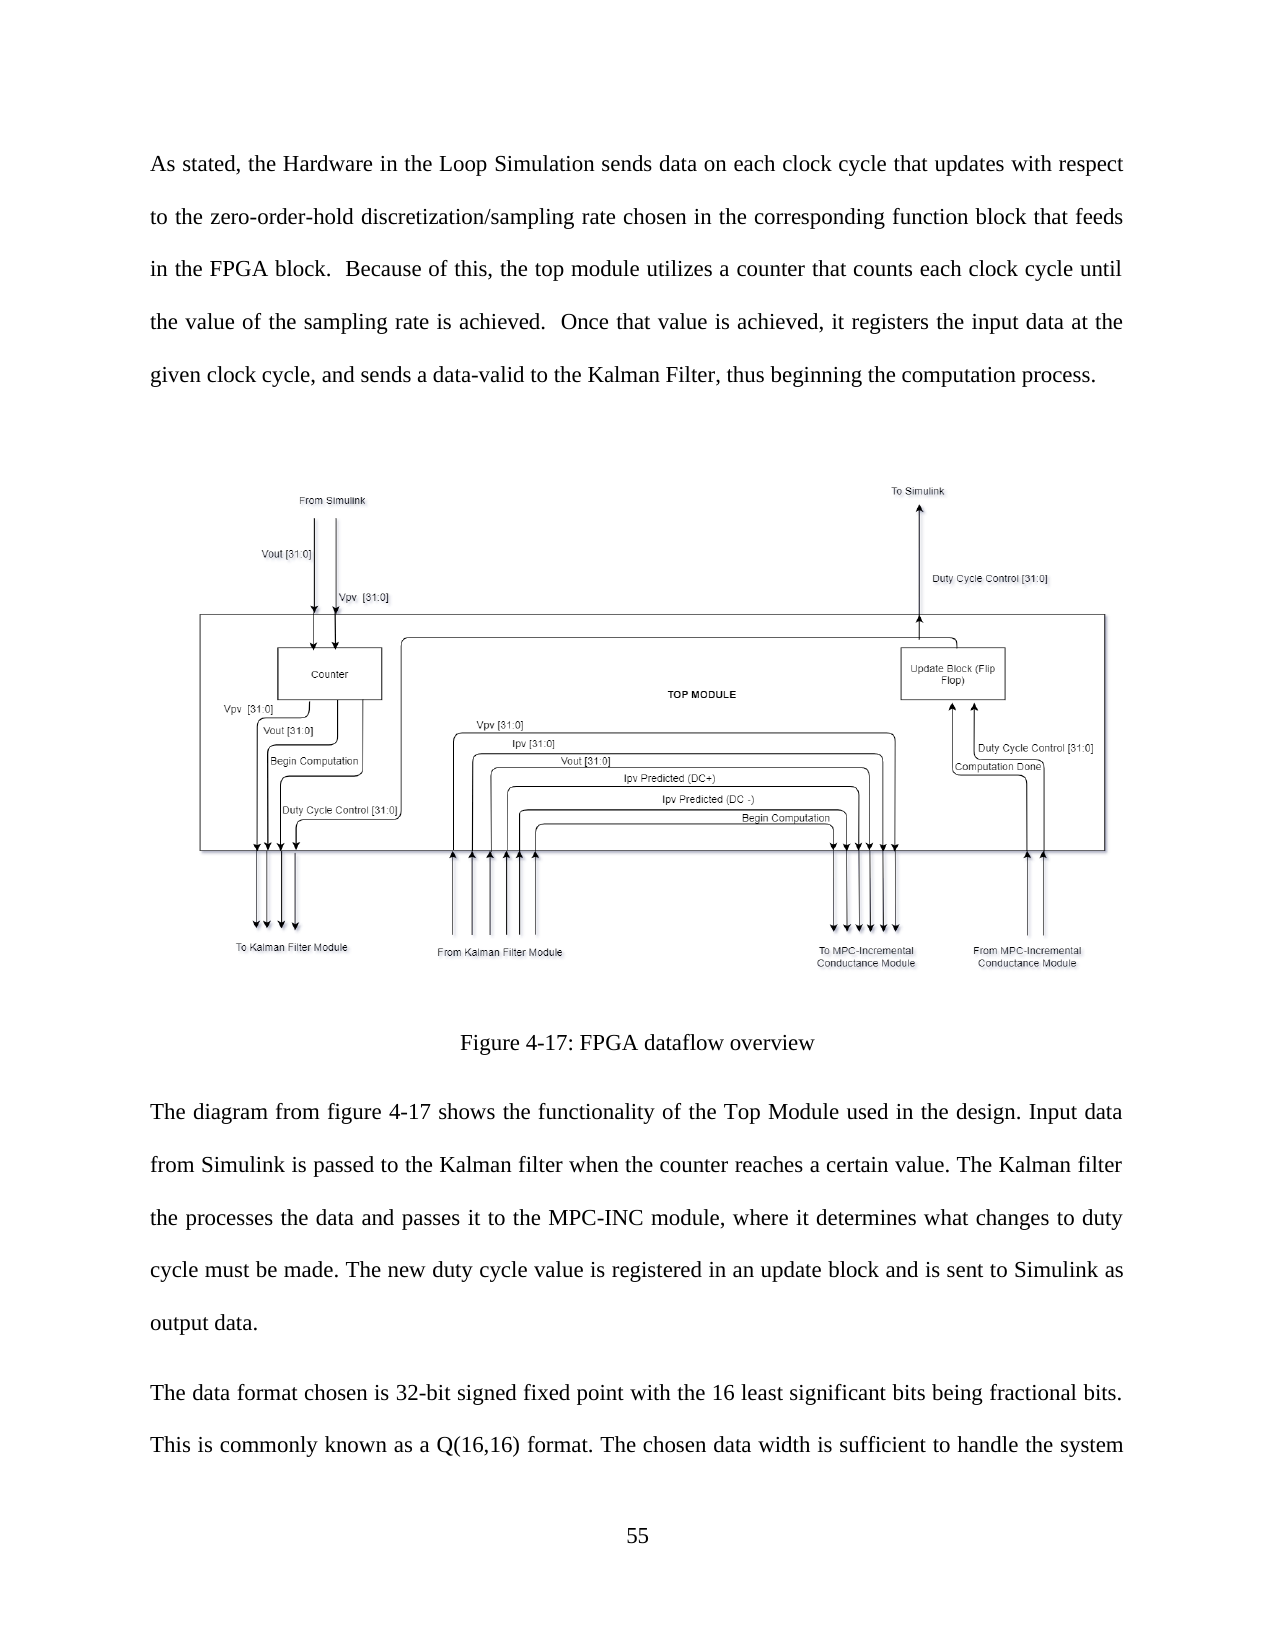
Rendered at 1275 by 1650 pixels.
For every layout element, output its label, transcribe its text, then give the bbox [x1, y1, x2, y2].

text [150, 1379, 1125, 1458]
picture [150, 430, 1125, 985]
text The diagram from figure 4-17 shows the functionality of the Top Module used in the design. Input data from Simulink is passed to the Kalman filter when the counter reaches a certain value. The Kalman filter the processes the data and passes it to the MPC-INC module, where it determines what changes to duty cycle must be made. The new duty cycle value is registered in an update block and is sent to Simulink as output data. [150, 1098, 1125, 1336]
text As stated, the Hardware in the Loop Simulation sends data on each clock cycle that updates with respect to the zero-order-hold discretization/sampling rate chosen in the corresponding function block that feeds in the FPGA block. Because of this, the top module utilizes a counter that counts each clock cycle until the value of the sampling rate is achieved. Once that value is achieved, it registers the input data at the given clock cycle, and sends a data-valid to the Kalman Filter, thus beginning the computation process. [150, 150, 1125, 387]
text Figure 4-17: FPGA dataflow overview [150, 1029, 1125, 1055]
